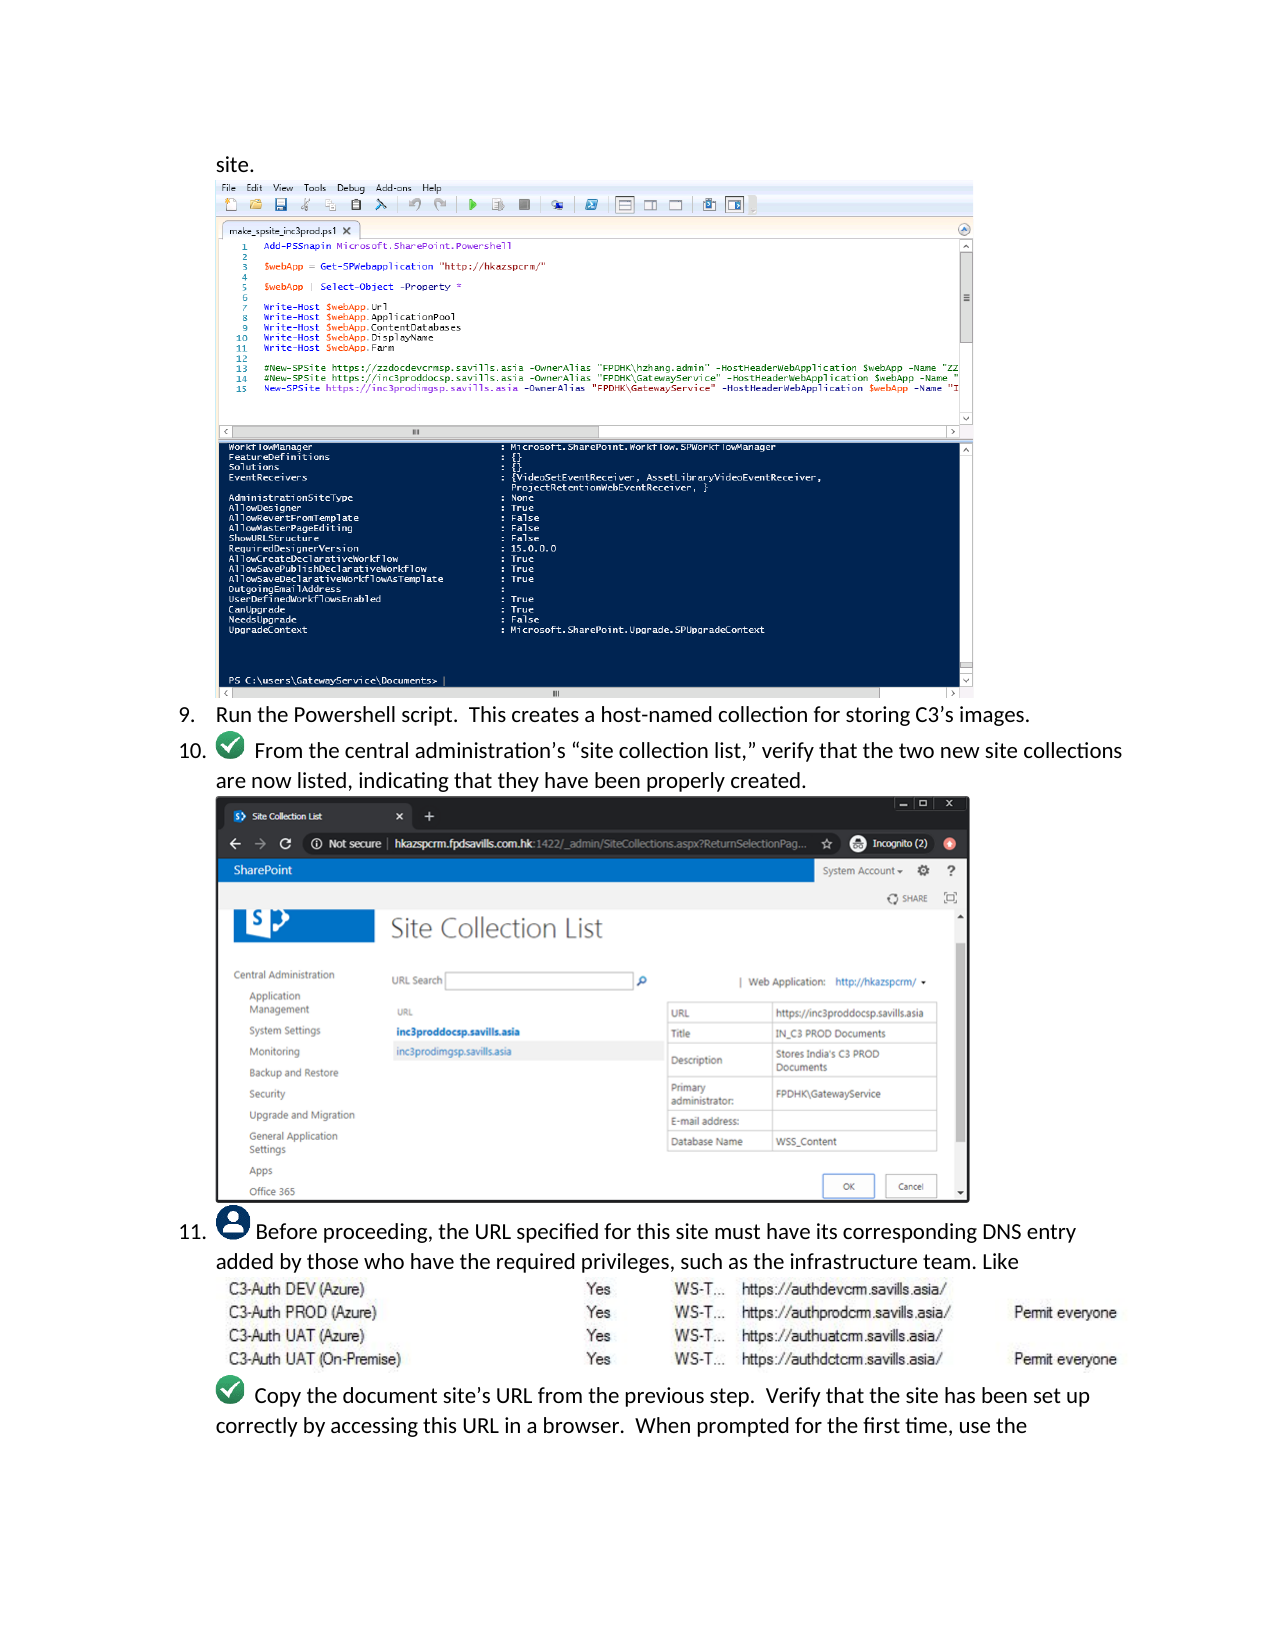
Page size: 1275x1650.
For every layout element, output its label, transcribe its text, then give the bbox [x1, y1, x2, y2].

picture [215, 730, 245, 759]
picture [215, 180, 974, 698]
picture [215, 1277, 1191, 1373]
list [178, 1205, 1125, 1439]
picture [215, 1374, 245, 1404]
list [178, 150, 1125, 698]
list Run the Powershell script. This creates a host-named collection for storing C3’s images. [178, 700, 1125, 728]
picture [215, 1205, 251, 1240]
picture [215, 796, 970, 1203]
